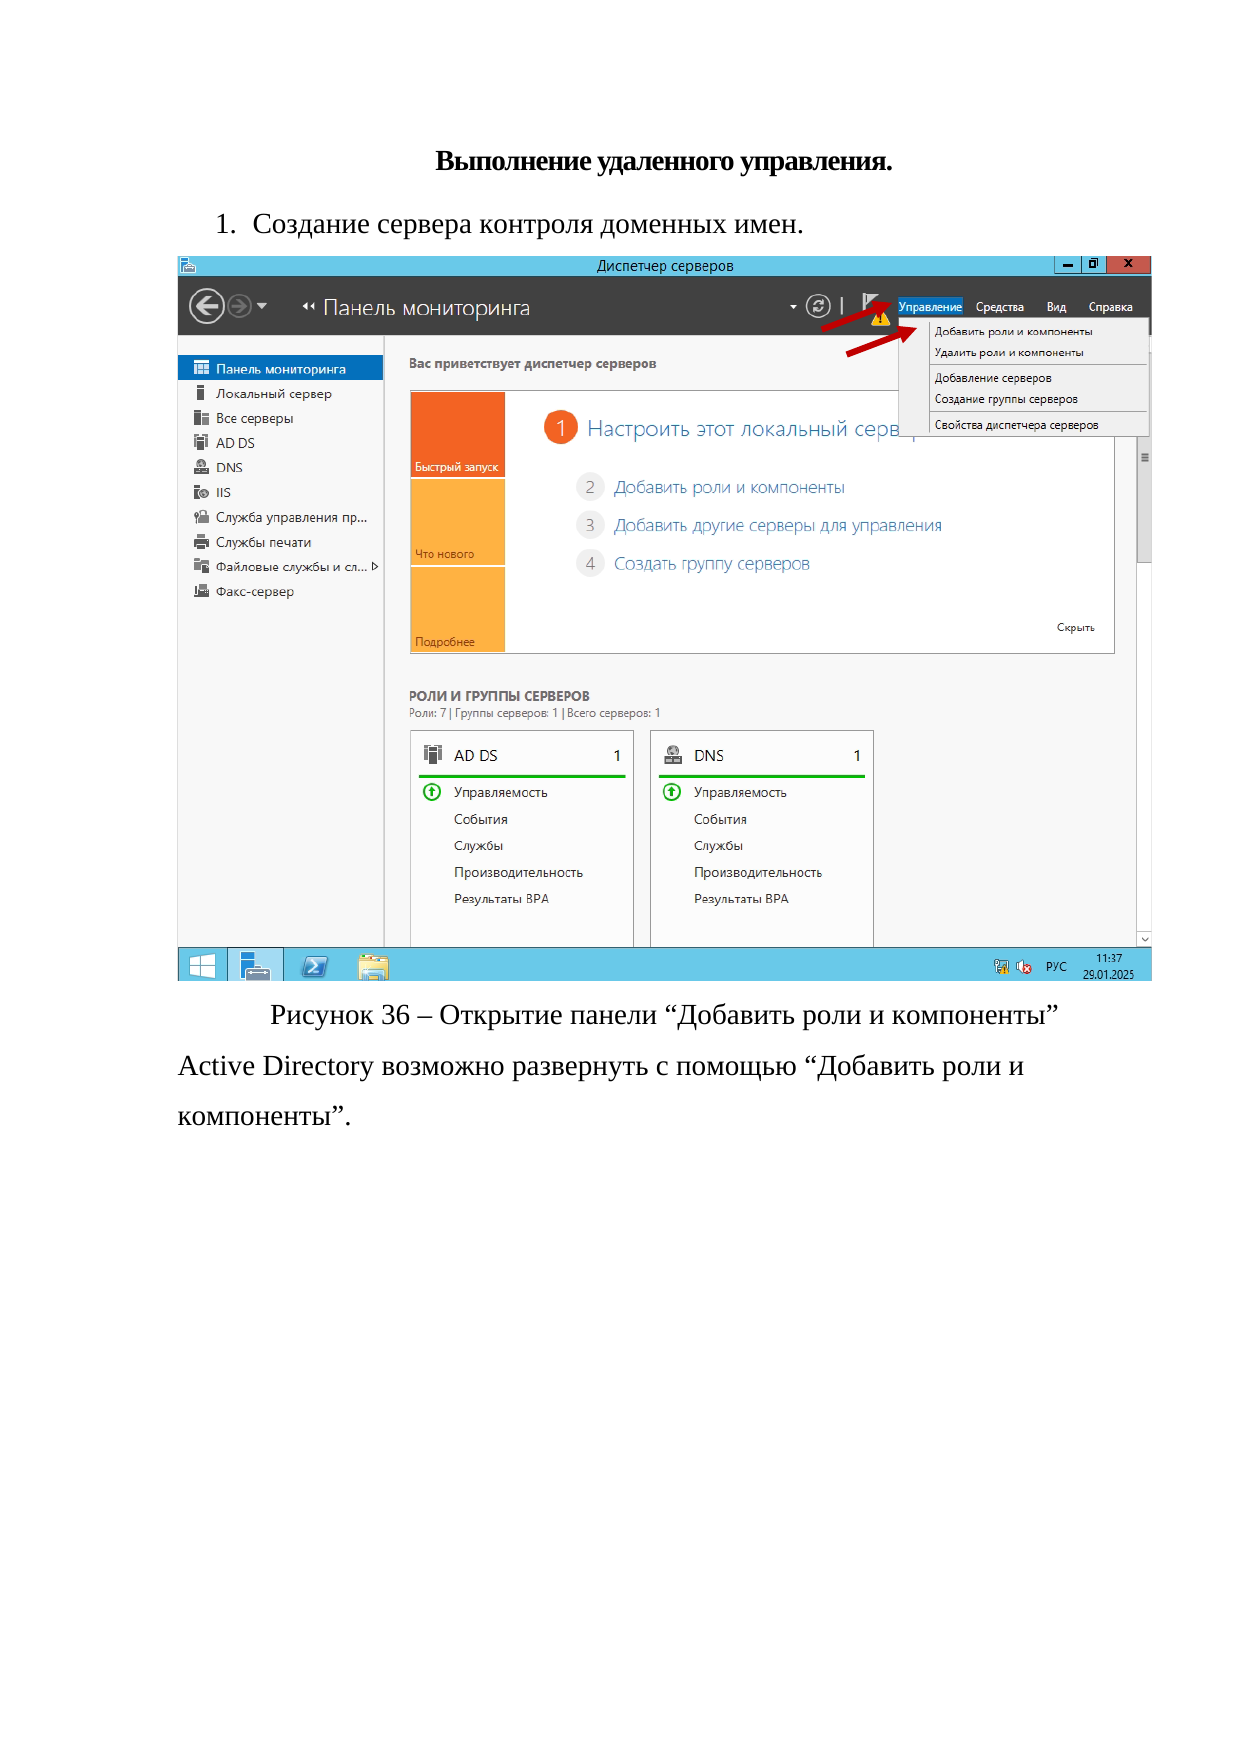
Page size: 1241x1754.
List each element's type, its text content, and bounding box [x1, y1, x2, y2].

text Рисунок 36 – Открытие панели “Добавить роли и компоненты” [177, 997, 1152, 1031]
subtitle Создание сервера контроля доменных имен. [215, 206, 1152, 239]
subtitle Выполнение удаленного управления. [177, 143, 1152, 177]
text Active Directory возможно развернуть с помощью “Добавить роли и компоненты”. [177, 1048, 1152, 1132]
picture [177, 256, 1152, 981]
